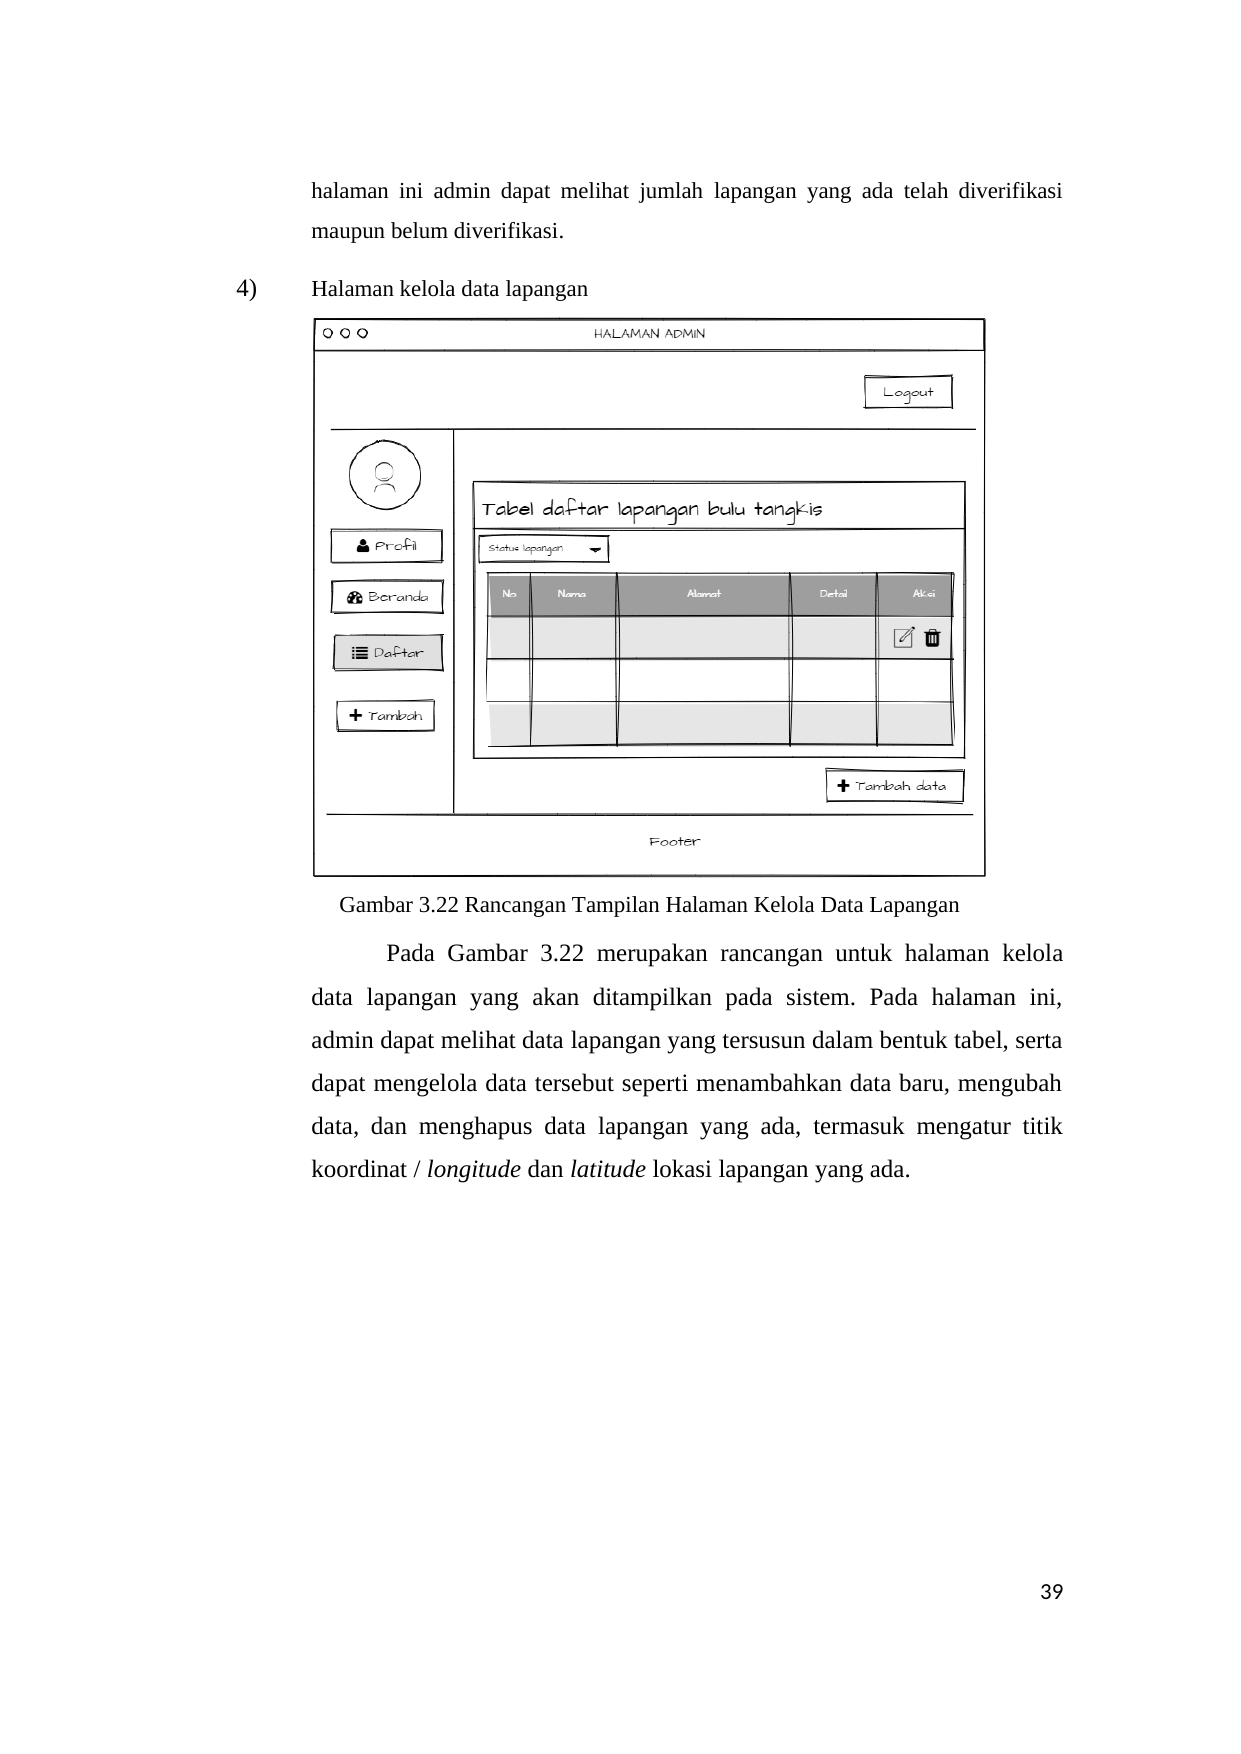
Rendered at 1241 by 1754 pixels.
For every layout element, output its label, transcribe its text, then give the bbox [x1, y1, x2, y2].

picture [311, 316, 988, 878]
list Halaman kelola data lapangan [236, 273, 1063, 302]
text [311, 177, 1063, 243]
text Pada Gambar 3.22 merupakan rancangan untuk halaman kelola data lapangan yang akan ditampilkan pada sistem. Pada halaman ini, admin dapat melihat data lapangan yang tersusun dalam bentuk tabel, serta dapat mengelola data tersebut seperti menambahkan data baru, mengubah data, dan menghapus data lapangan yang ada, termasuk mengatur titik koordinat / longitude dan latitude lokasi lapangan yang ada. [311, 938, 1063, 1183]
text Gambar 3.22 Rancangan Tampilan Halaman Kelola Data Lapangan [236, 891, 1063, 918]
